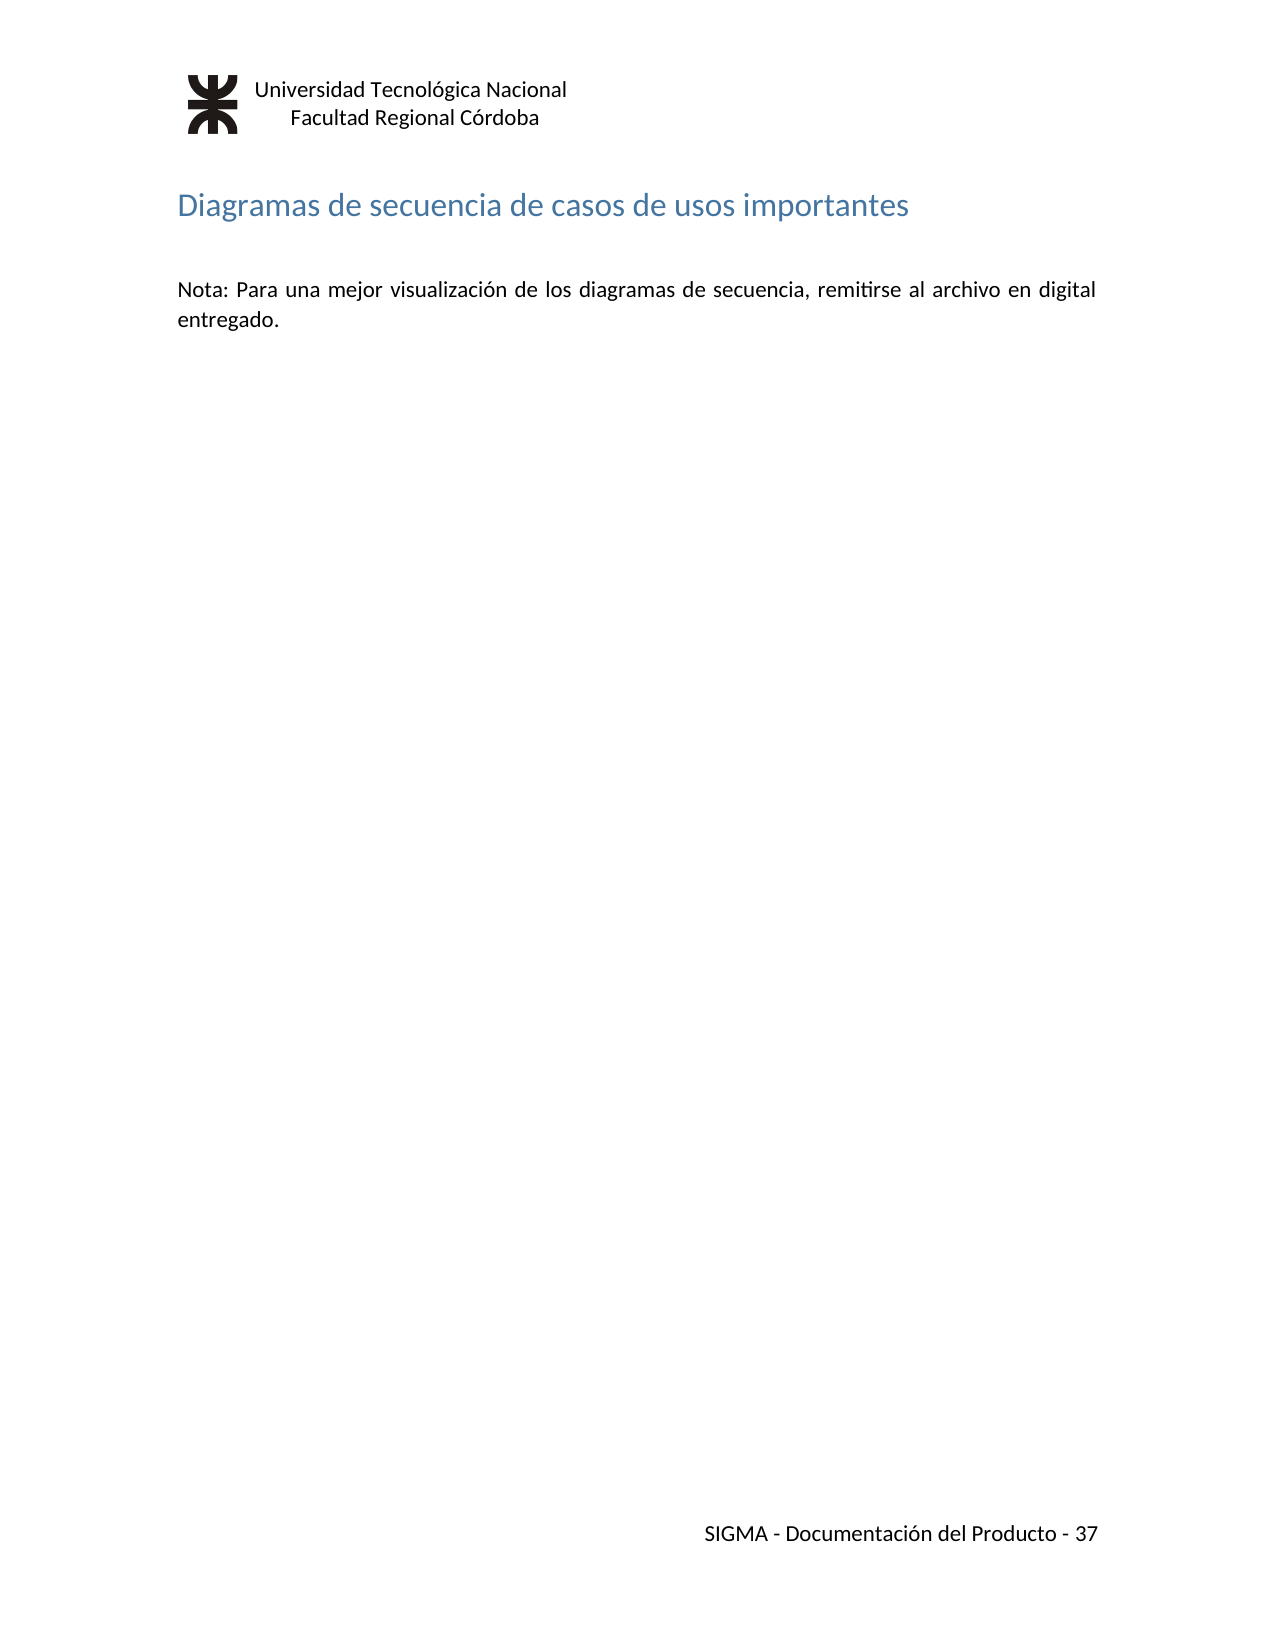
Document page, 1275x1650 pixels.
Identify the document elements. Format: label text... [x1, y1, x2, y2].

picture [188, 75, 238, 134]
text Nota: Para una mejor visualización de los diagramas de secuencia, remitirse al archivo en digital entregado. [177, 275, 1098, 333]
subtitle Diagramas de secuencia de casos de usos importantes [177, 184, 1098, 225]
